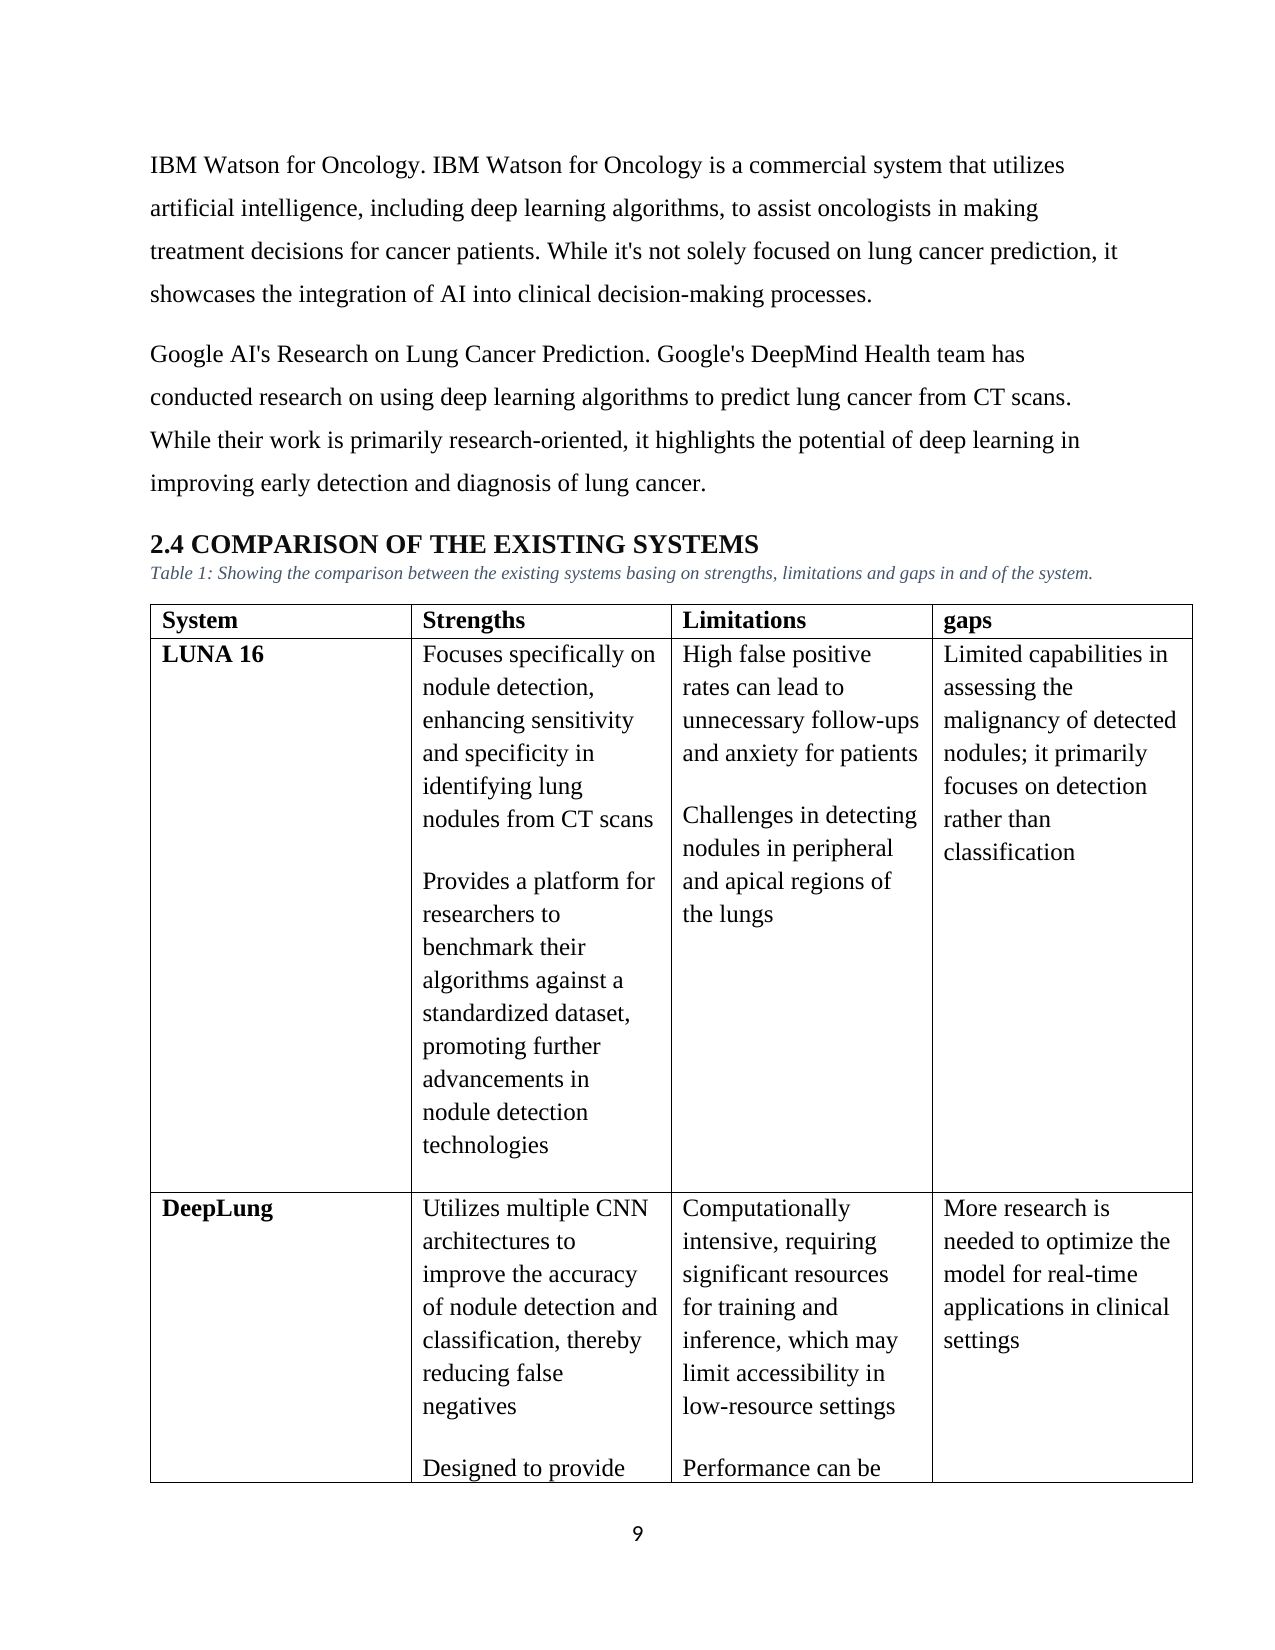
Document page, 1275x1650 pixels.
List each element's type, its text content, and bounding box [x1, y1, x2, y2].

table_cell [933, 1193, 1192, 1482]
table_cell LUNA 16 [151, 639, 411, 1192]
table_cell High false positive rates can lead to unnecessary follow-ups and anxiety for patients Challenges in detecting nodules in peripheral and apical regions of the lungs [672, 639, 932, 1192]
text IBM Watson for Oncology. IBM Watson for Oncology is a commercial system that utilizes artificial intelligence, including deep learning algorithms, to assist oncologists in making treatment decisions for cancer patients. While it's not solely focused on lung cancer prediction, it showcases the integration of AI into clinical decision-making processes. [150, 150, 1125, 308]
subtitle 2.4 COMPARISON OF THE EXISTING SYSTEMS [150, 528, 1125, 559]
table_cell Limited capabilities in assessing the malignancy of detected nodules; it primarily focuses on detection rather than classification [933, 639, 1192, 1192]
table_header System [151, 605, 411, 638]
table_cell DeepLung [151, 1193, 411, 1482]
table_header Limitations [672, 605, 932, 638]
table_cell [672, 1193, 932, 1482]
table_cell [412, 1193, 671, 1482]
text Table 1: Showing the comparison between the existing systems basing on strengths, limitations and gaps in and of the system. [150, 562, 1125, 583]
table_header Strengths [412, 605, 671, 638]
table_header gaps [933, 605, 1192, 638]
text Google AI's Research on Lung Cancer Prediction. Google's DeepMind Health team has conducted research on using deep learning algorithms to predict lung cancer from CT scans. While their work is primarily research-oriented, it highlights the potential of deep learning in improving early detection and diagnosis of lung cancer. [150, 339, 1125, 497]
table_cell Focuses specifically on nodule detection, enhancing sensitivity and specificity in identifying lung nodules from CT scans Provides a platform for researchers to benchmark their algorithms against a standardized dataset, promoting further advancements in nodule detection technologies [412, 639, 671, 1192]
